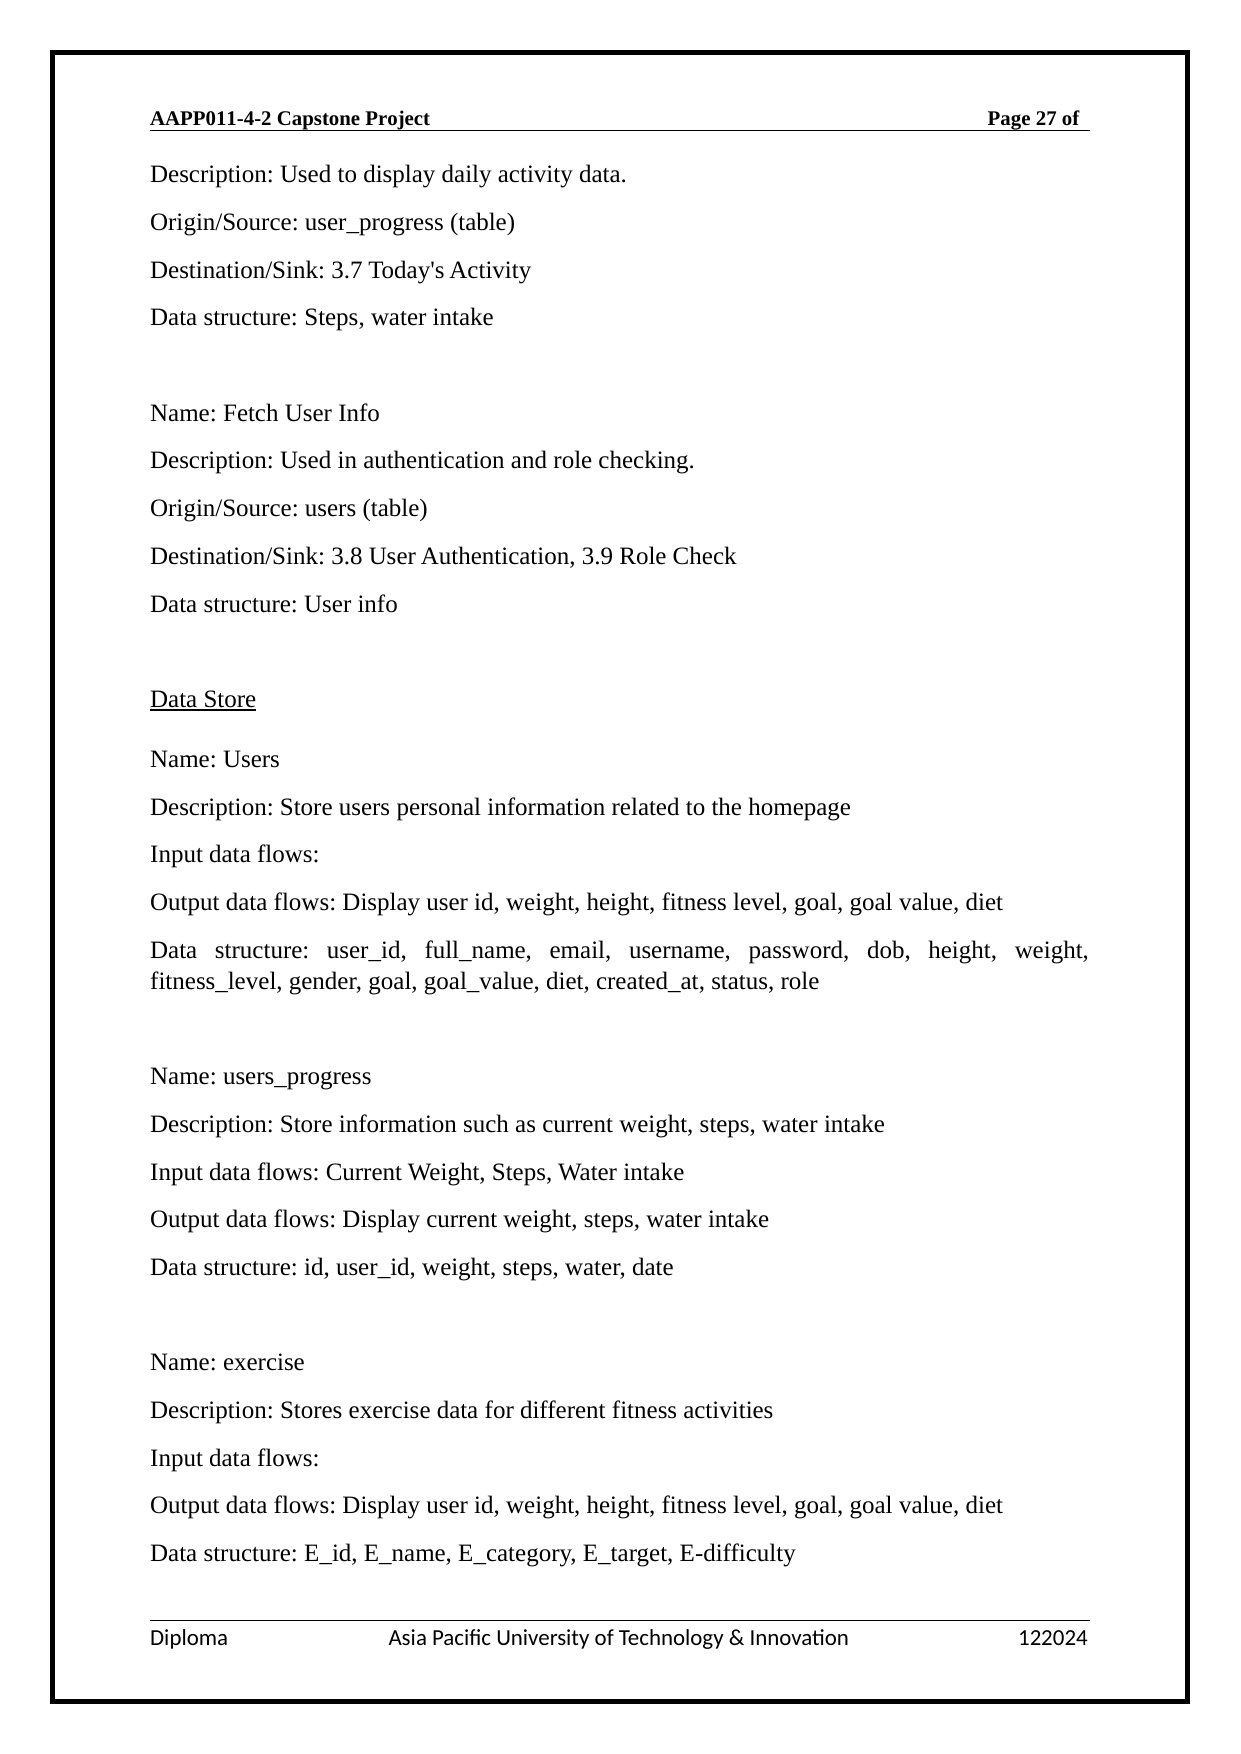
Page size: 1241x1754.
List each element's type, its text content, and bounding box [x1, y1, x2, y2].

text Input data flows: [150, 839, 1090, 868]
text Output data flows: Display user id, weight, height, fitness level, goal, goal value, diet [150, 1491, 1090, 1519]
text Description: Used to display daily activity data. [150, 159, 1090, 188]
text Destination/Sink: 3.7 Today's Activity [150, 255, 1090, 283]
text Data structure: Steps, water intake [150, 302, 1090, 331]
text Description: Stores exercise data for different fitness activities [150, 1395, 1090, 1424]
text Destination/Sink: 3.8 User Authentication, 3.9 Role Check [150, 541, 1090, 570]
text Name: Fetch User Info [150, 398, 1090, 427]
text Name: exercise [150, 1347, 1090, 1376]
text Origin/Source: users (table) [150, 493, 1090, 522]
text Data structure: user_id, full_name, email, username, password, dob, height, weight, fitness_level, gender, goal, goal_value, diet, created_at, status, role [150, 935, 1090, 994]
text Name: users_progress [150, 1061, 1090, 1090]
text Output data flows: Display current weight, steps, water intake [150, 1204, 1090, 1233]
text Output data flows: Display user id, weight, height, fitness level, goal, goal value, diet [150, 887, 1090, 916]
text Description: Store information such as current weight, steps, water intake [150, 1109, 1090, 1138]
text Data structure: E_id, E_name, E_category, E_target, E-difficulty [150, 1538, 1090, 1567]
text Data structure: id, user_id, weight, steps, water, date [150, 1252, 1090, 1281]
text Data structure: User info [150, 589, 1090, 617]
text Data Store [150, 684, 1090, 713]
text Description: Store users personal information related to the homepage [150, 792, 1090, 820]
text Description: Used in authentication and role checking. [150, 446, 1090, 474]
text Input data flows: Current Weight, Steps, Water intake [150, 1157, 1090, 1185]
text Name: Users [150, 744, 1090, 773]
text Input data flows: [150, 1443, 1090, 1472]
text Origin/Source: user_progress (table) [150, 207, 1090, 236]
